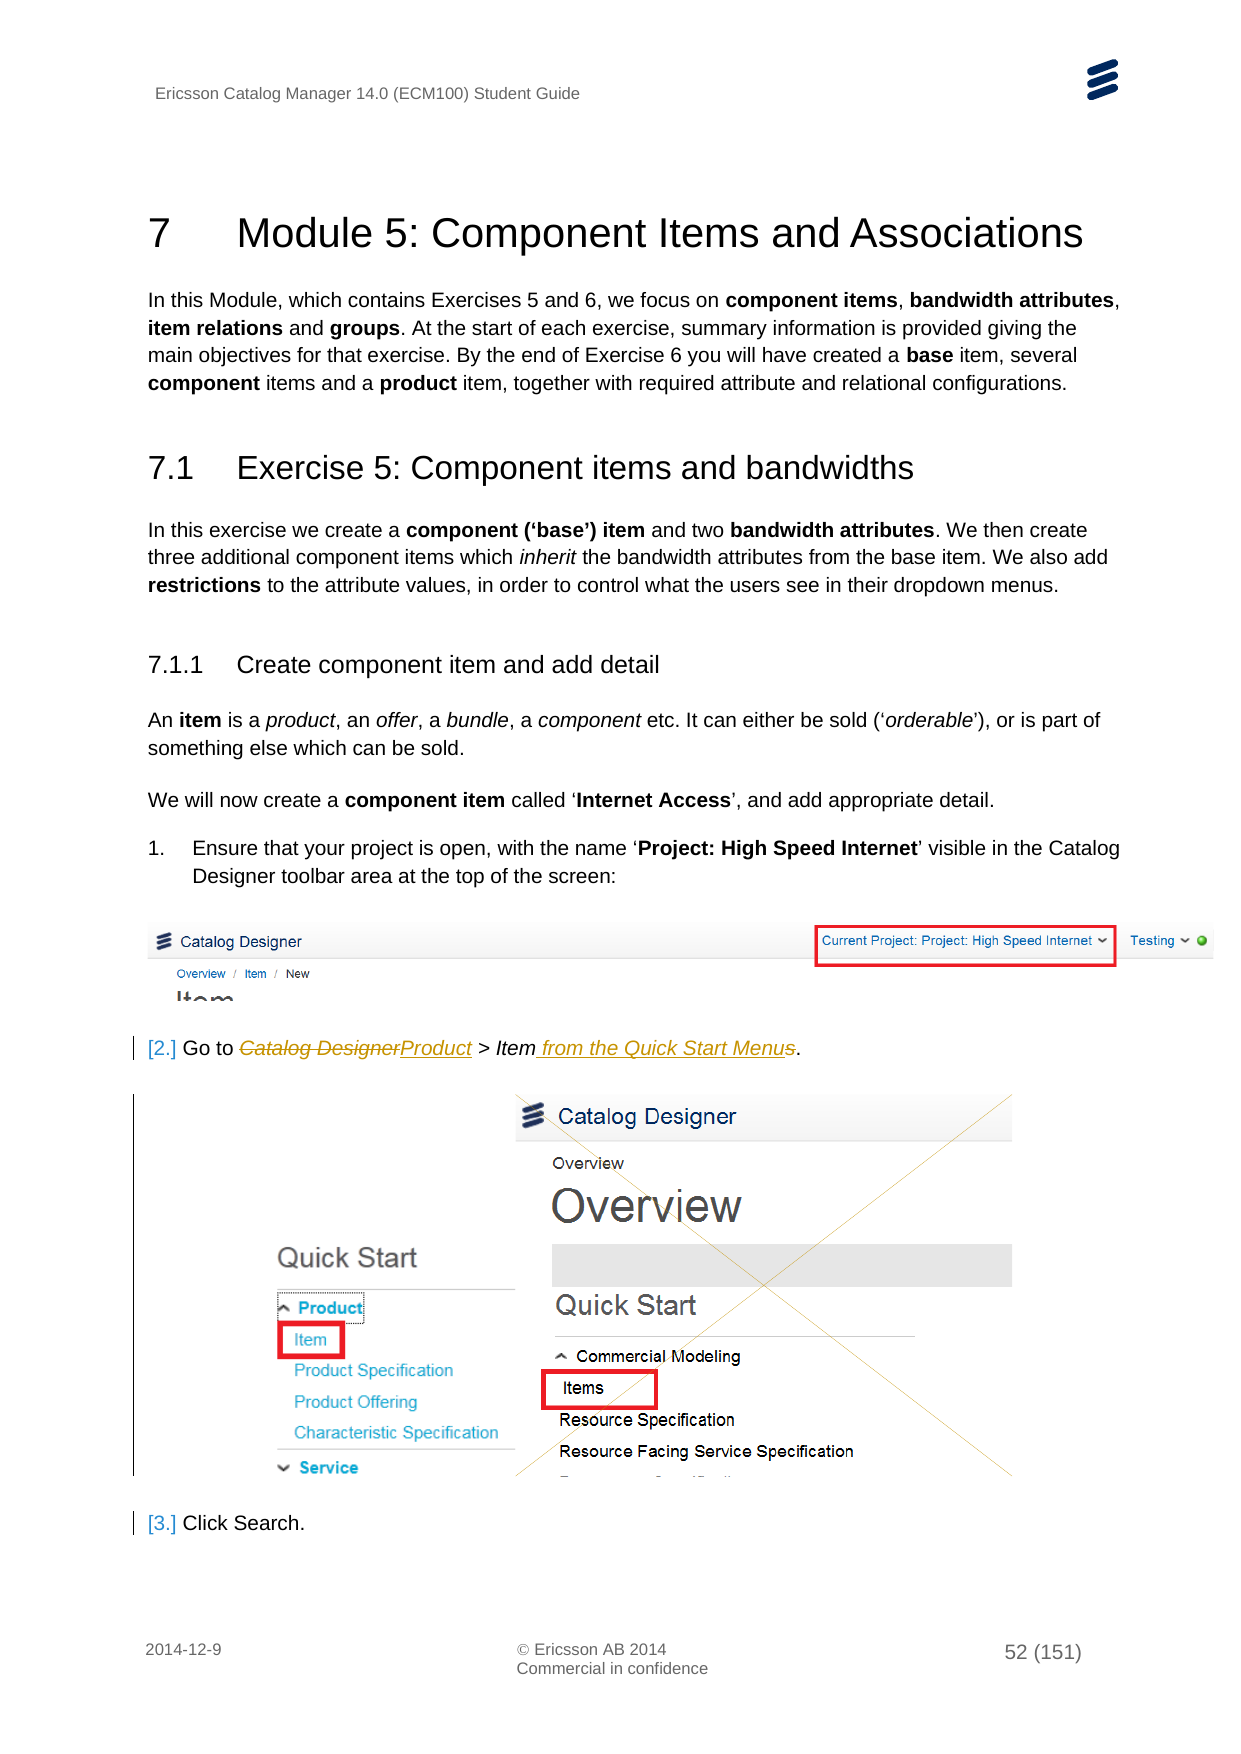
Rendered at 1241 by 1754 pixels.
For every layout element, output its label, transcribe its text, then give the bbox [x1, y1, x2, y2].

subtitle Create component item and add detail [148, 650, 1122, 679]
text An item is a product, an offer, a bundle, a component etc. It can either be sold (‘orderable’), or is part of something else which can be sold. [148, 708, 1122, 759]
text In this Module, which contains Exercises 5 and 6, we focus on component items, bandwidth attributes, item relations and groups. At the start of each exercise, summary information is provided giving the main objectives for that exercise. By the end of Exercise 6 you will have created a base item, several component items and a product item, together with required attribute and relational configurations. [148, 288, 1122, 395]
picture [765, 1095, 1013, 1475]
subtitle Module 5: Component Items and Associations [148, 208, 1122, 256]
text In this exercise we create a component (‘base’) item and two bandwidth attributes. We then create three additional component items which inherit the bandwidth attributes from the base item. We also add restrictions to the attribute values, in order to control what the users see in their dropdown menus. [148, 517, 1122, 596]
picture [517, 1094, 1011, 1284]
picture [257, 1095, 762, 1477]
picture [516, 1287, 1011, 1477]
list Go to > Item. [148, 1036, 1122, 1060]
picture [147, 922, 1214, 1001]
subtitle Exercise 5: Component items and bandwidths [148, 448, 1122, 487]
text We will now create a component item called ‘Internet Access’, and add appropriate detail. [148, 788, 1122, 812]
list Click Search. [148, 1511, 1122, 1535]
list Ensure that your project is open, with the name ‘Project: High Speed Internet’ visible in the Catalog Designer toolbar area at the top of the screen: [148, 836, 1122, 888]
